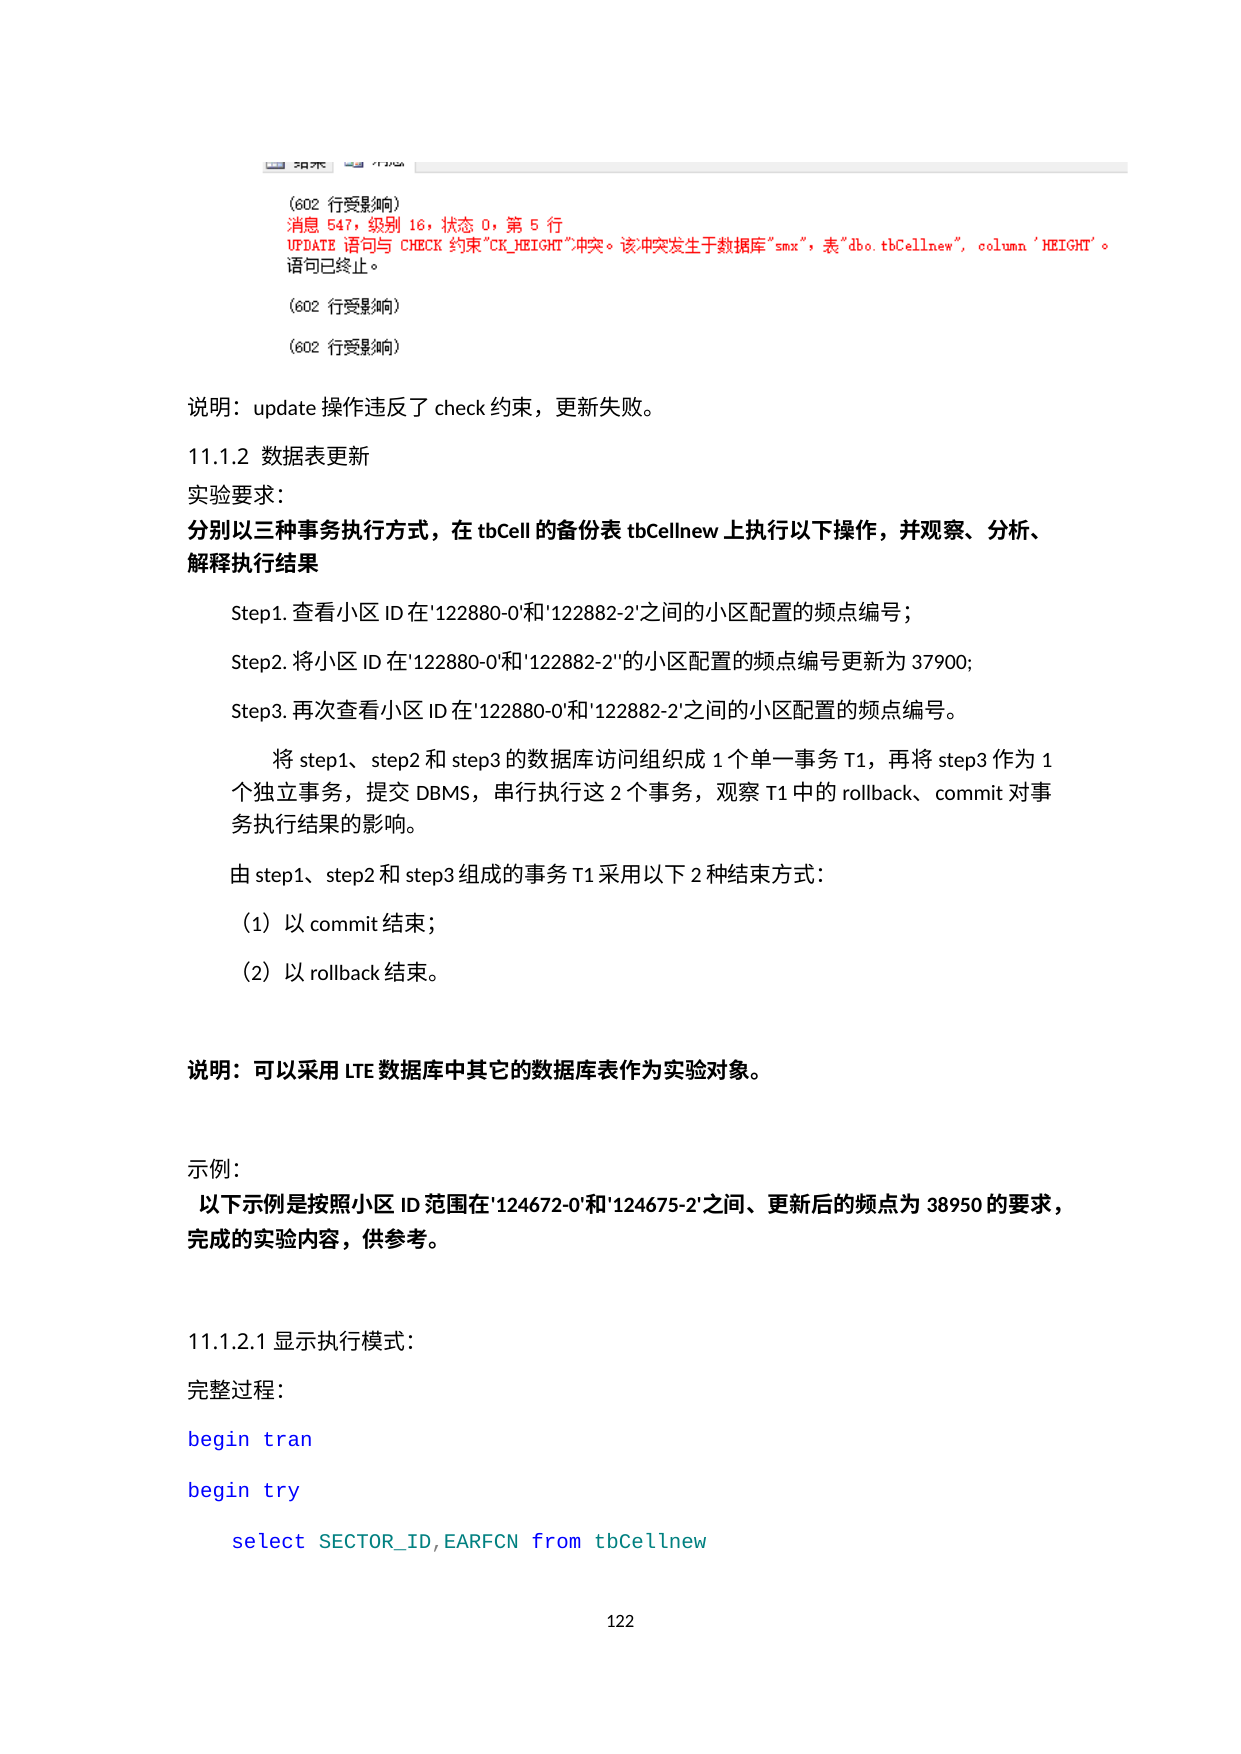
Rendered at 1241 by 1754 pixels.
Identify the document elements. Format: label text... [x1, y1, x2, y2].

text Step2. 将小区ID在'122880-0'和'122882-2''的小区配置的频点编号更新为37900; [187, 644, 1053, 676]
picture [262, 162, 1128, 369]
text Step3. 再次查看小区ID在'122880-0'和'122882-2'之间的小区配置的频点编号。 [187, 693, 1053, 725]
text 由step1、step2和step3组成的事务T1采用以下2种结束方式： [187, 856, 1053, 889]
subtitle 实验要求： [187, 478, 1053, 510]
text begin try [187, 1476, 1053, 1508]
text Step1. 查看小区ID在'122880-0'和'122882-2'之间的小区配置的频点编号； [187, 594, 1053, 627]
text （1）以commit结束； [187, 905, 1053, 938]
text begin tran [187, 1424, 1053, 1457]
text 将step1、step2和step3的数据库访问组织成1个单一事务T1，再将step3作为1个独立事务，提交DBMS，串行执行这2个事务，观察T1中的rollback、commit对事务执行结果的影响。 [231, 742, 1053, 839]
text 说明：可以采用LTE数据库中其它的数据库表作为实验对象。 [187, 1053, 1053, 1085]
subtitle 11.1.2.1 显示执行模式： [187, 1324, 1053, 1357]
text 完整过程： [187, 1373, 1053, 1405]
subtitle 示例： [187, 1151, 1053, 1184]
text （2）以rollback结束。 [187, 954, 1053, 987]
text 说明：update操作违反了check约束，更新失败。 [187, 389, 1053, 422]
text select SECTOR_ID,EARFCN from tbCellnew [231, 1527, 1053, 1559]
text 以下示例是按照小区ID范围在'124672-0'和'124675-2'之间、更新后的频点为38950的要求，完成的实验内容，供参考。 [187, 1186, 1053, 1254]
text 分别以三种事务执行方式，在tbCell的备份表tbCellnew上执行以下操作，并观察、分析、解释执行结果 [187, 513, 1053, 578]
subtitle 11.1.2 数据表更新 [187, 439, 1053, 471]
